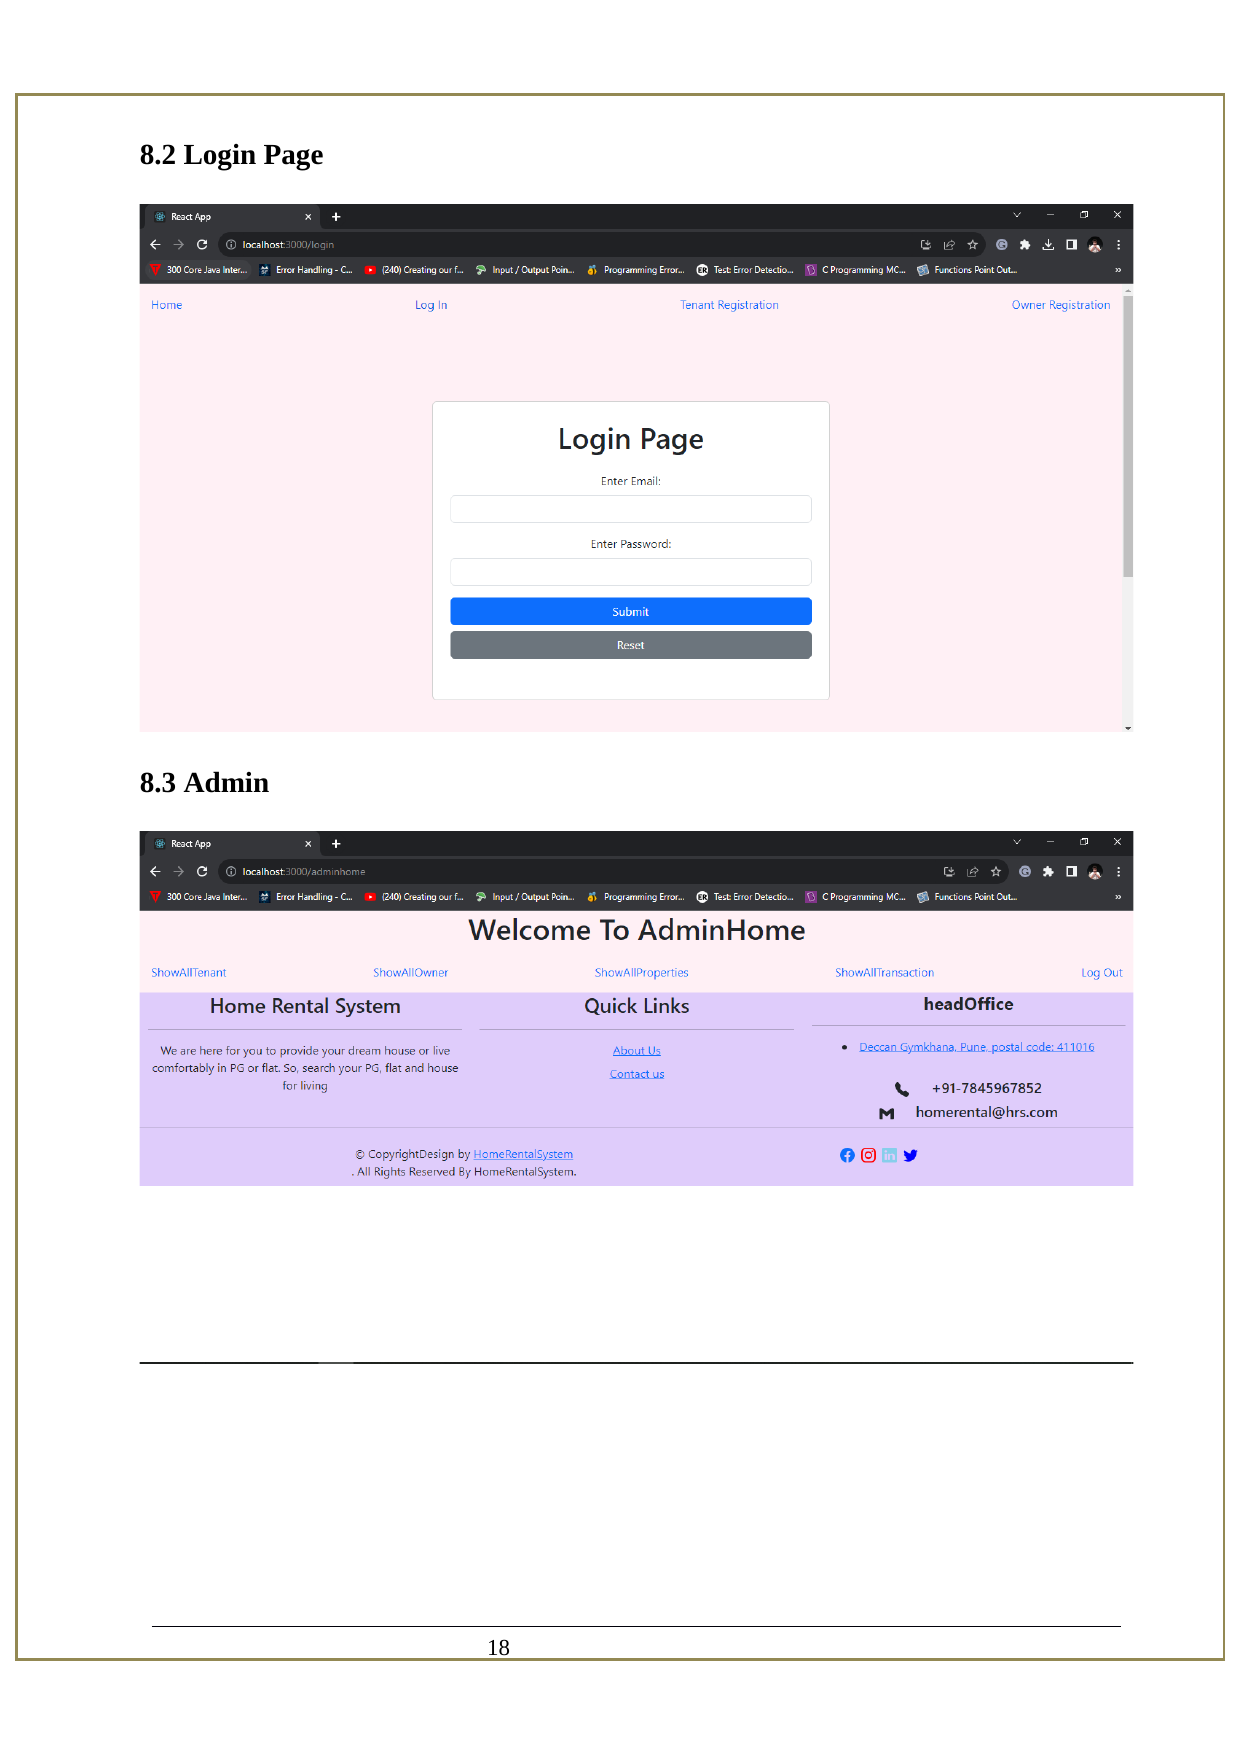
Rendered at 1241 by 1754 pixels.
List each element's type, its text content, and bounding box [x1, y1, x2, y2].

text 8.3 Admin [139, 765, 1134, 798]
picture [139, 204, 1134, 732]
text 8.2 Login Page [139, 137, 1134, 171]
picture [139, 831, 1134, 1364]
